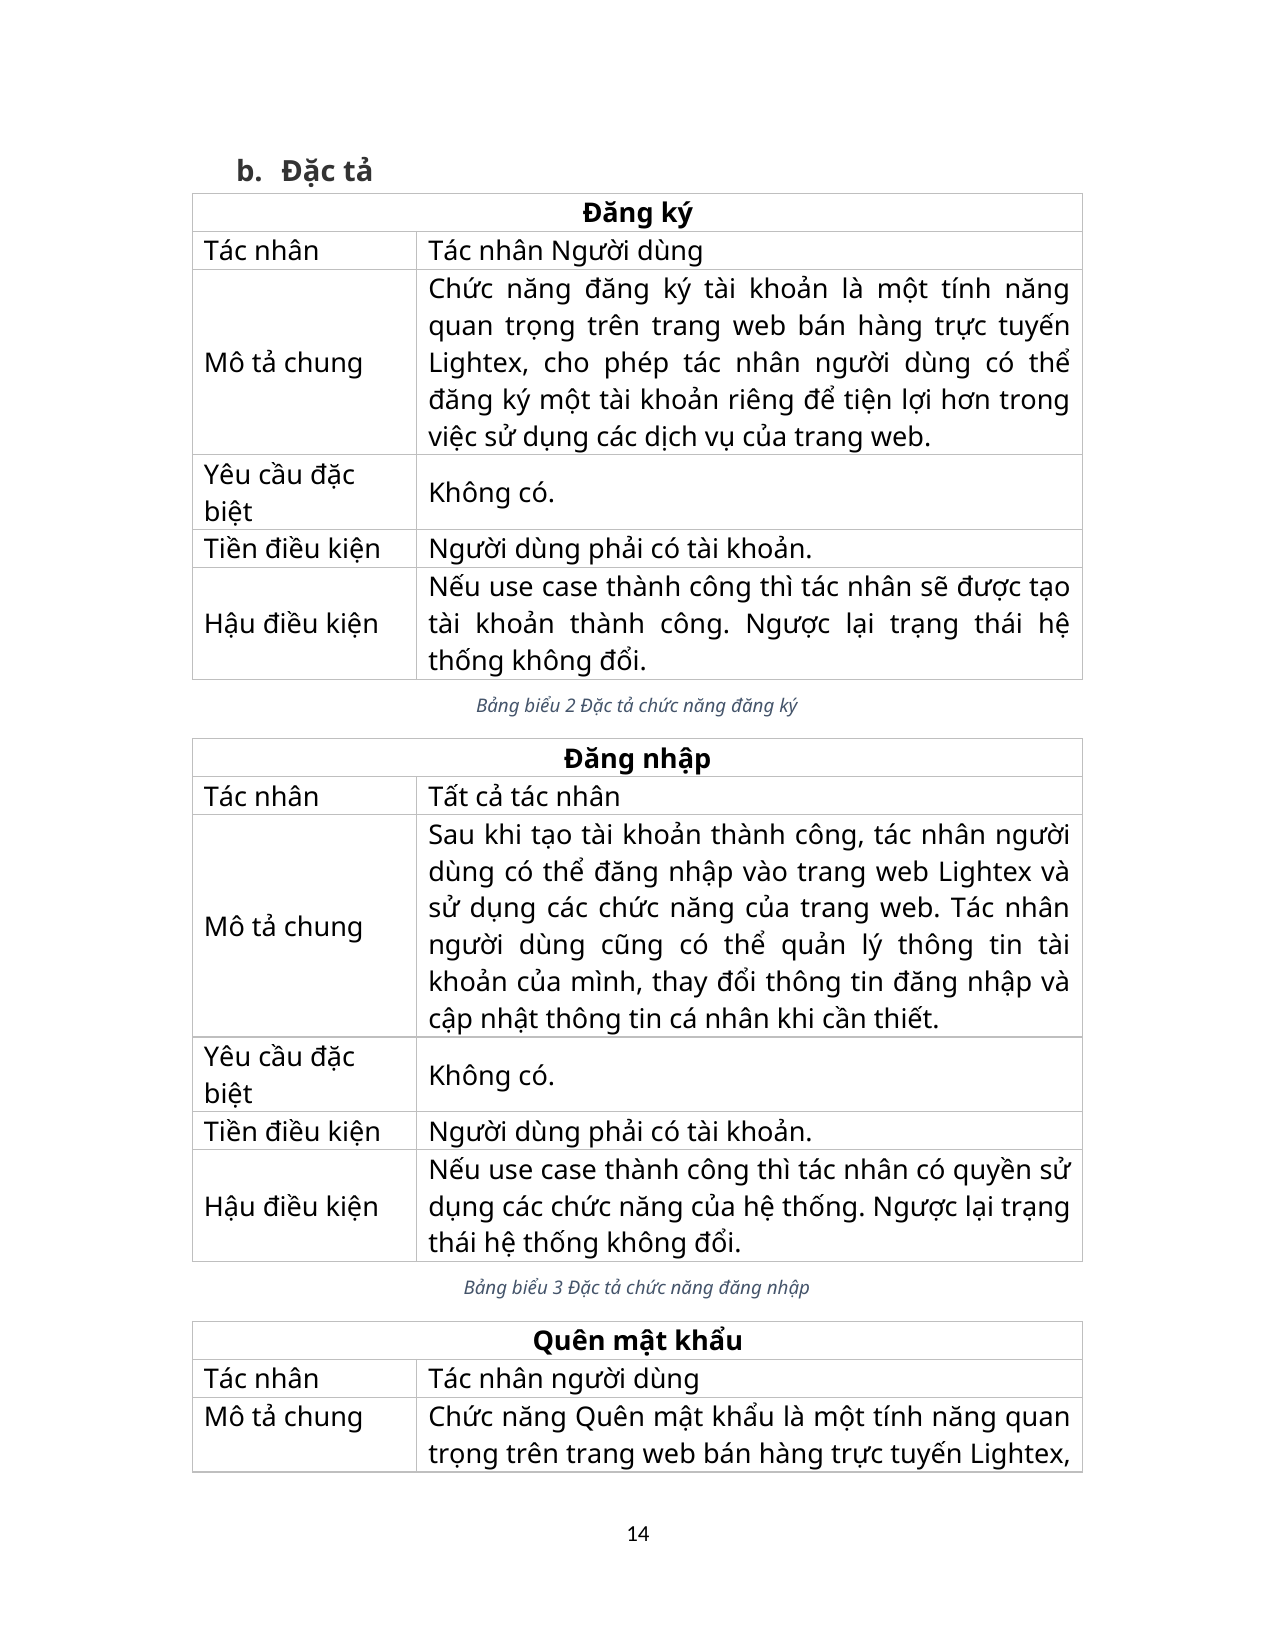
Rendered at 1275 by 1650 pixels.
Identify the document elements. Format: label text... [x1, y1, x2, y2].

table_cell Tiền điều kiện [193, 1112, 416, 1149]
table_cell Hậu điều kiện [193, 568, 416, 678]
table_header Đăng nhập [193, 739, 1082, 776]
table_cell Yêu cầu đặc biệt [193, 455, 416, 529]
table_cell Tác nhân [193, 777, 416, 814]
table_cell Chức năng đăng ký tài khoản là một tính năng quan trọng trên trang web bán hàng trực tuyến Lightex, cho phép tác nhân người dùng có thể đăng ký một tài khoản riêng để tiện lợi hơn trong việc sử dụng các dịch vụ của trang web. [417, 270, 1082, 454]
table_cell Yêu cầu đặc biệt [193, 1038, 416, 1111]
text Bảng biểu 2 Đặc tả chức năng đăng ký [150, 692, 1125, 717]
table_cell Nếu use case thành công thì tác nhân sẽ được tạo tài khoản thành công. Ngược lại trạng thái hệ thống không đổi. [417, 568, 1082, 678]
table_cell Tất cả tác nhân [417, 777, 1082, 814]
table_cell Hậu điều kiện [193, 1150, 416, 1261]
table_cell Tác nhân [193, 1360, 416, 1397]
table_cell Tác nhân [193, 232, 416, 269]
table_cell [417, 1398, 1082, 1471]
table_cell Nếu use case thành công thì tác nhân có quyền sử dụng các chức năng của hệ thống. Ngược lại trạng thái hệ thống không đổi. [417, 1150, 1082, 1261]
subtitle Đặc tả [262, 150, 1125, 190]
text Bảng biểu 3 Đặc tả chức năng đăng nhập [150, 1274, 1125, 1300]
table_cell Người dùng phải có tài khoản. [417, 530, 1082, 567]
table_cell Người dùng phải có tài khoản. [417, 1112, 1082, 1149]
table_cell Mô tả chung [193, 1398, 416, 1471]
table_header Đăng ký [193, 194, 1082, 231]
table_cell Sau khi tạo tài khoản thành công, tác nhân người dùng có thể đăng nhập vào trang web Lightex và sử dụng các chức năng của trang web. Tác nhân người dùng cũng có thể quản lý thông tin tài khoản của mình, thay đổi thông tin đăng nhập và cập nhật thông tin cá nhân khi cần thiết. [417, 815, 1082, 1036]
table_cell Không có. [417, 455, 1082, 529]
table_cell Không có. [417, 1038, 1082, 1111]
table_cell Mô tả chung [193, 270, 416, 454]
table_cell Tác nhân người dùng [417, 1360, 1082, 1397]
table_cell Mô tả chung [193, 815, 416, 1036]
table_cell Tiền điều kiện [193, 530, 416, 567]
table_header Quên mật khẩu [193, 1322, 1082, 1359]
table_cell Tác nhân Người dùng [417, 232, 1082, 269]
